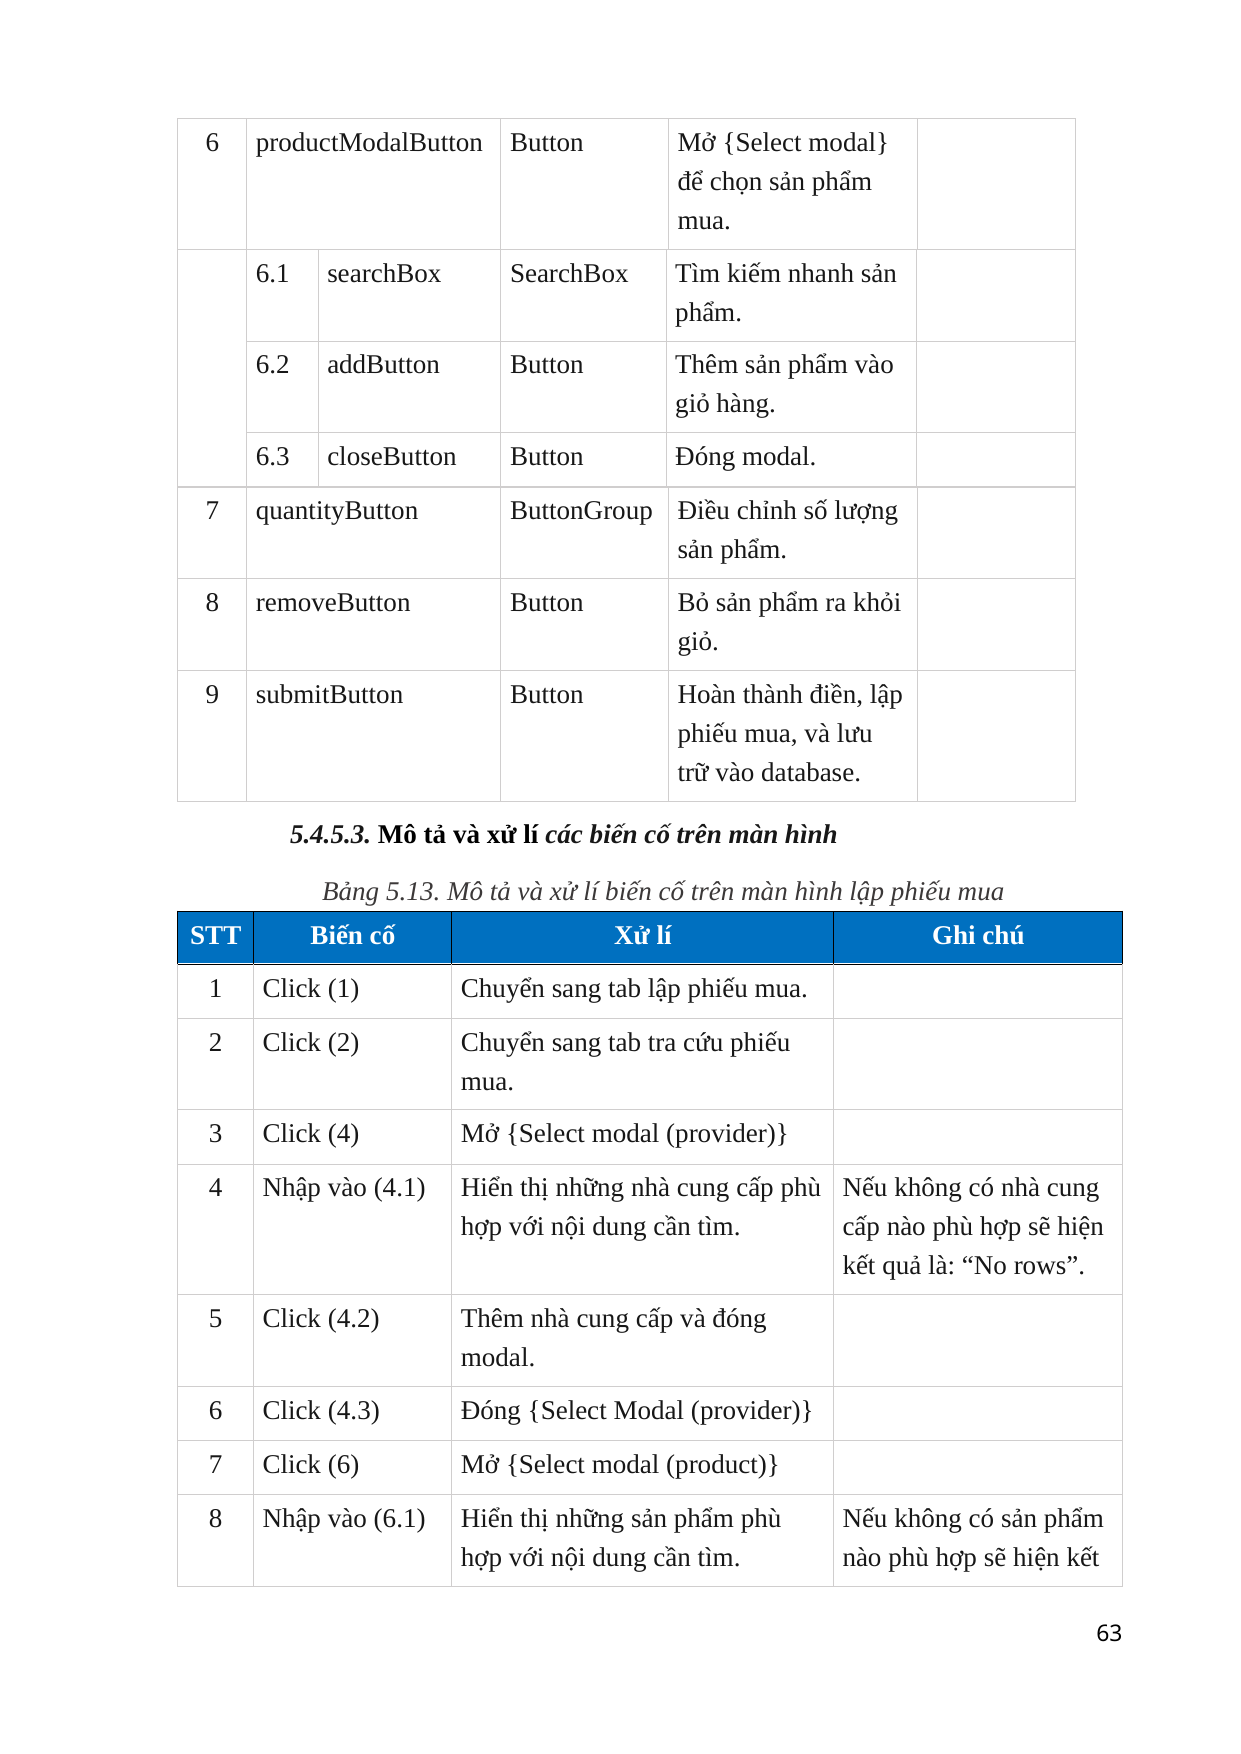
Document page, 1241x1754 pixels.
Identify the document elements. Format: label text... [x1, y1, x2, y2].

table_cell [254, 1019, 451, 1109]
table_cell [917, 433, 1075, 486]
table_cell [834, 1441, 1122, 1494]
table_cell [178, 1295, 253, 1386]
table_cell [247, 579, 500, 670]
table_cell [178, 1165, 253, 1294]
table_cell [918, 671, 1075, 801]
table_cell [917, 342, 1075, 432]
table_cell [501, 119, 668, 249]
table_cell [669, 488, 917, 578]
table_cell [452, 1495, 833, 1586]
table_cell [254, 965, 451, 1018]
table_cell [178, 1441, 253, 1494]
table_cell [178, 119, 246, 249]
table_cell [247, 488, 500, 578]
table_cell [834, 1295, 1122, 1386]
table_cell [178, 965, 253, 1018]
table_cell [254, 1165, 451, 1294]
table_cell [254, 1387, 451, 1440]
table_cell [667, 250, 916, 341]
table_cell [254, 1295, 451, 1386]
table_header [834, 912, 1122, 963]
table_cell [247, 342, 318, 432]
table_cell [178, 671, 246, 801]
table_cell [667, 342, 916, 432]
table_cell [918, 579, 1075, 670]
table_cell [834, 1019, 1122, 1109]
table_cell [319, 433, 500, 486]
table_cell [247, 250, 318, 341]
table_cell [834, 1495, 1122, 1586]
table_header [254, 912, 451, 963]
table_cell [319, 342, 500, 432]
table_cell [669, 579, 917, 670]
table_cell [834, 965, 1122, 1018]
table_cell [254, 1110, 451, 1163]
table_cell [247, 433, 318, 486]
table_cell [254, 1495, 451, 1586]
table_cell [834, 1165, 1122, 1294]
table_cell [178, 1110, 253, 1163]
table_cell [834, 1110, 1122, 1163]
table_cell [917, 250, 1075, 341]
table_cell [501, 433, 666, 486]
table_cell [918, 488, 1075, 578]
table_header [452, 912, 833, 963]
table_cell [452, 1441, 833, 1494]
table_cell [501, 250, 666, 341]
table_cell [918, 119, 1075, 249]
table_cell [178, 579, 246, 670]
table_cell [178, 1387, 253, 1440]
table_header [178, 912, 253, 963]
text Mô tả và xử lí các biến cố trên màn hình [290, 818, 1122, 849]
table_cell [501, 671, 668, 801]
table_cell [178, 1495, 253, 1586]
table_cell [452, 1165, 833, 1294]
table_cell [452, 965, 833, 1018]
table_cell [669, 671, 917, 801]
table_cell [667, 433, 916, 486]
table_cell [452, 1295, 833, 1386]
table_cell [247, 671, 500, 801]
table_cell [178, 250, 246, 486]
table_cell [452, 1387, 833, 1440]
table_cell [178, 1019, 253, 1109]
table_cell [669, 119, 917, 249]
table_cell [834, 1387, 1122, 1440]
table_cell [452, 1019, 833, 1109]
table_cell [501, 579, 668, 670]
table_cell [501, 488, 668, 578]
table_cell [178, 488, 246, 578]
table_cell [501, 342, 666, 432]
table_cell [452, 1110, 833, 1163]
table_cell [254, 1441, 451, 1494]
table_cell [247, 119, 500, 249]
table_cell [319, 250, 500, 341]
